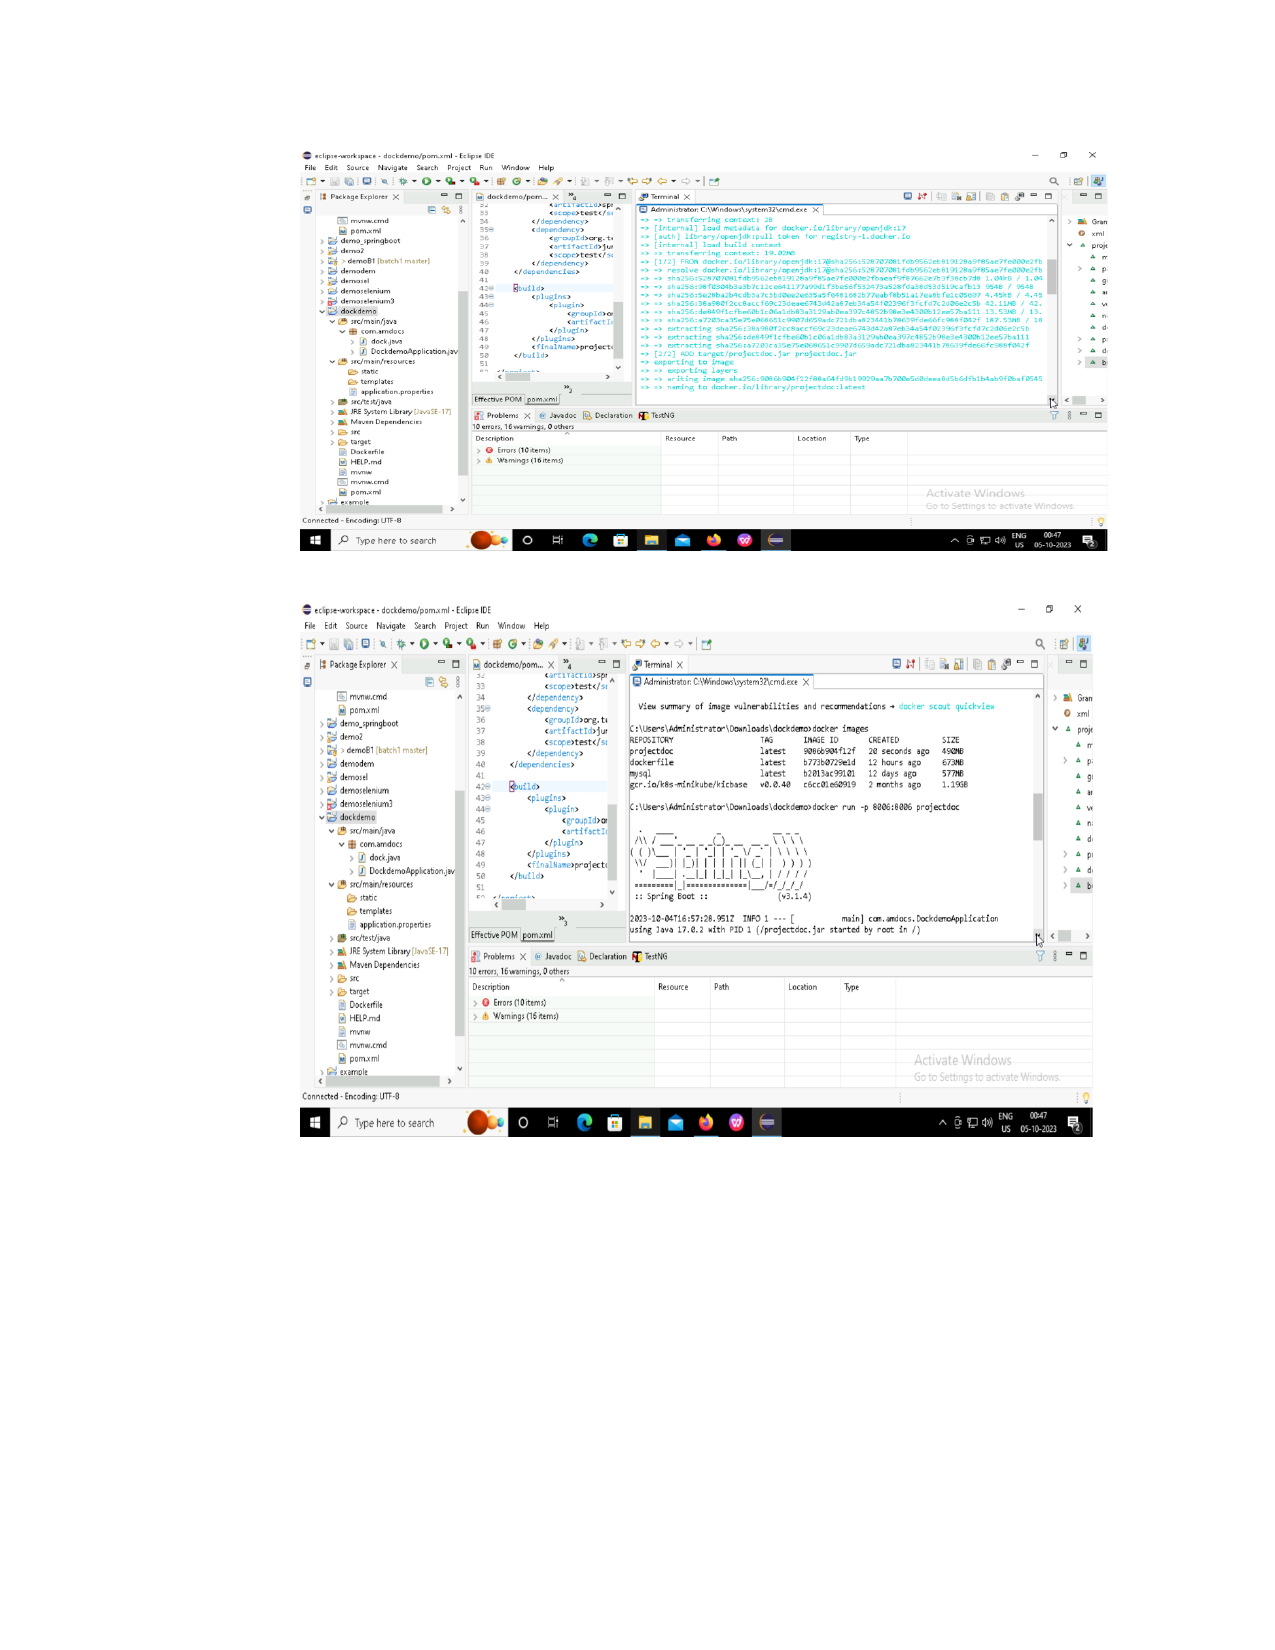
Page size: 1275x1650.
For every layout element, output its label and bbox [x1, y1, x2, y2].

picture [300, 150, 1108, 551]
picture [300, 602, 1093, 1137]
